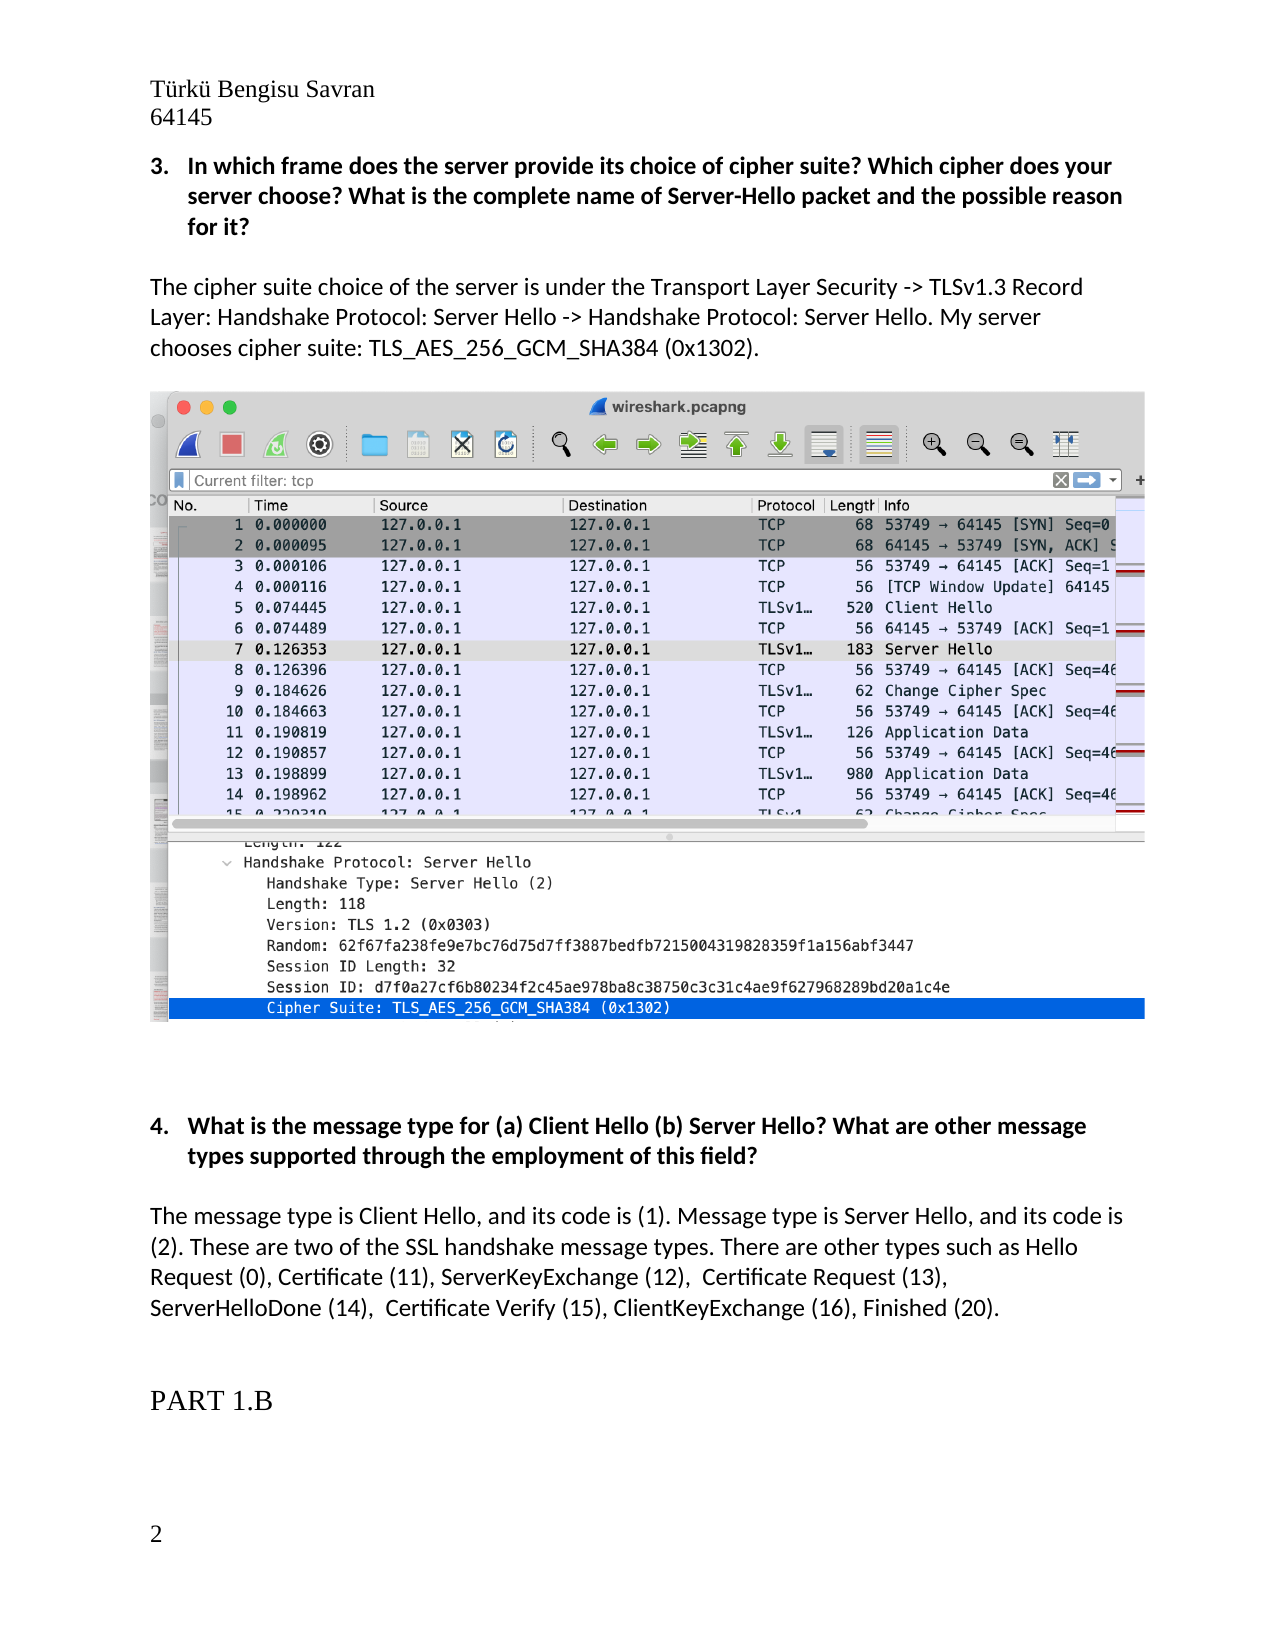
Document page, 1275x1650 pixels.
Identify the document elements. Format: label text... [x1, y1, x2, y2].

text The cipher suite choice of the server is under the Transport Layer Security -> TLSv1.3 Record Layer: Handshake Protocol: Server Hello -> Handshake Protocol: Server Hello. My server chooses cipher suite: TLS_AES_256_GCM_SHA384 (0x1302). [150, 271, 1125, 362]
list In which frame does the server provide its choice of cipher suite? Which cipher does your server choose? What is the complete name of Server-Hello packet and the possible reason for it? [150, 150, 1125, 242]
picture [150, 391, 1145, 1022]
list What is the message type for (a) Client Hello (b) Server Hello? What are other message types supported through the employment of this field? [150, 1110, 1125, 1171]
text The message type is Client Hello, and its code is (1). Message type is Server Hello, and its code is (2). These are two of the SSL handshake message types. There are other types such as Hello Request (0), Certificate (11), ServerKeyExchange (12), Certificate Request (13), ServerHelloDone (14), Certificate Verify (15), ClientKeyExchange (16), Finished (20). [150, 1200, 1125, 1322]
text PART 1.B [150, 1383, 1125, 1417]
